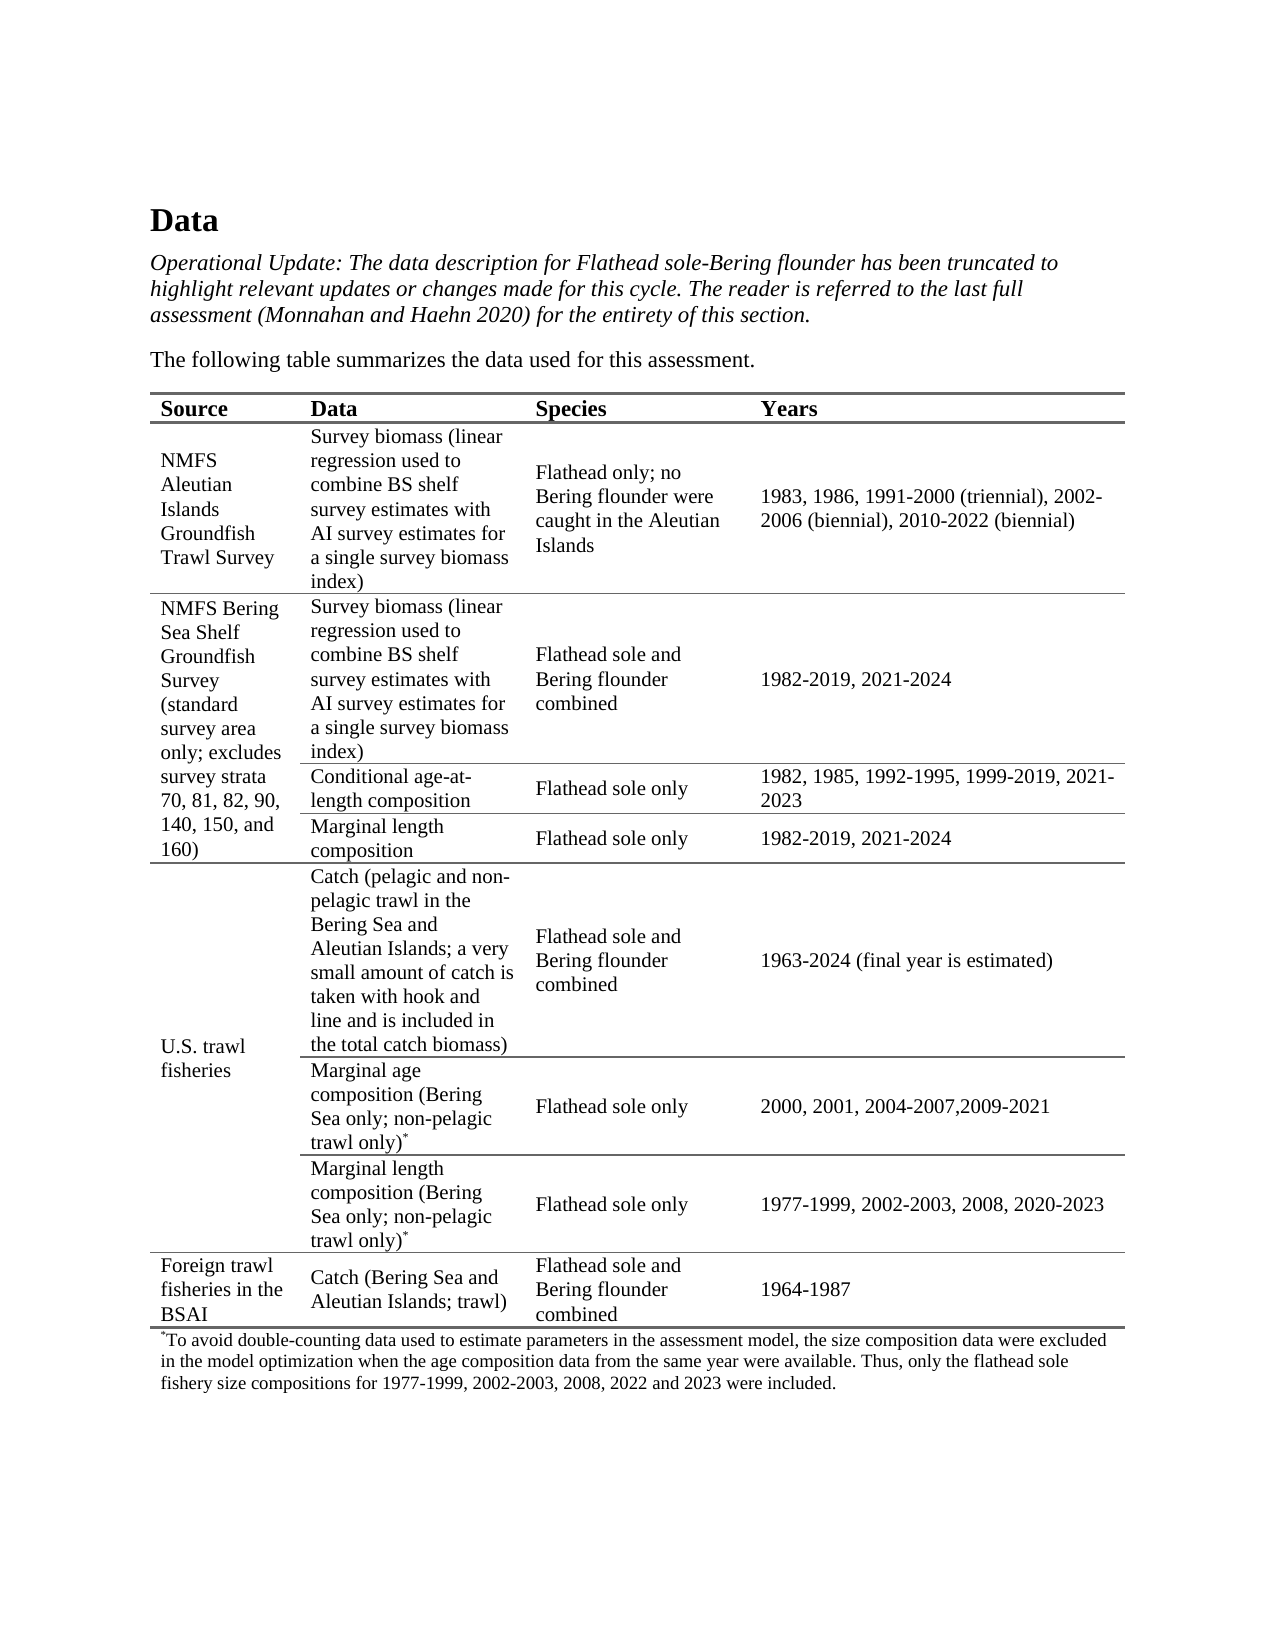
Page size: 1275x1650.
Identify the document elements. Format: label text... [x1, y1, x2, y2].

text Operational Update: The data description for Flathead sole-Bering flounder has been truncated to highlight relevant updates or changes made for this cycle. The reader is referred to the last full assessment (Monnahan and Haehn 2020) for the entirety of this section. [150, 249, 1125, 328]
table_cell Foreign trawl fisheries in the BSAI [150, 1253, 300, 1326]
table_cell 1977-1999, 2002-2003, 2008, 2020-2023 [750, 1156, 1125, 1252]
table_cell 1982-2019, 2021-2024 [750, 814, 1125, 862]
table_cell Flathead only; no Bering flounder were caught in the Aleutian Islands [525, 424, 750, 593]
table_cell Flathead sole only [525, 1156, 750, 1252]
table_cell Survey biomass (linear regression used to combine BS shelf survey estimates with AI survey estimates for a single survey biomass index) [300, 594, 525, 763]
table_cell NMFS Aleutian Islands Groundfish Trawl Survey [150, 424, 300, 593]
table_cell Conditional age-at-length composition [300, 764, 525, 812]
text The following table summarizes the data used for this assessment. [150, 347, 1125, 373]
table_cell Flathead sole and Bering flounder combined [525, 594, 750, 763]
table_cell 1982, 1985, 1992-1995, 1999-2019, 2021-2023 [750, 764, 1125, 812]
table_cell 2000, 2001, 2004-2007,2009-2021 [750, 1058, 1125, 1154]
table_cell 1983, 1986, 1991-2000 (triennial), 2002-2006 (biennial), 2010-2022 (biennial) [750, 424, 1125, 593]
table_cell Survey biomass (linear regression used to combine BS shelf survey estimates with AI survey estimates for a single survey biomass index) [300, 424, 525, 593]
table_cell Flathead sole and Bering flounder combined [525, 1253, 750, 1326]
table_cell 1963-2024 (final year is estimated) [750, 864, 1125, 1056]
table_cell Marginal age composition (Bering Sea only; non-pelagic trawl only)* [300, 1058, 525, 1154]
table_header Species [525, 395, 750, 421]
table_cell 1982-2019, 2021-2024 [750, 594, 1125, 763]
table_cell U.S. trawl fisheries [150, 864, 300, 1252]
table_header Source [150, 395, 300, 421]
table_cell Flathead sole only [525, 764, 750, 812]
table_cell 1964-1987 [750, 1253, 1125, 1326]
table_cell Flathead sole and Bering flounder combined [525, 864, 750, 1056]
table_header Years [750, 395, 1125, 421]
table_cell Catch (Bering Sea and Aleutian Islands; trawl) [300, 1253, 525, 1326]
table_cell Marginal length composition (Bering Sea only; non-pelagic trawl only)* [300, 1156, 525, 1252]
subtitle Data [150, 200, 1125, 238]
table_cell *To avoid double-counting data used to estimate parameters in the assessment model, the size composition data were excluded in the model optimization when the age composition data from the same year were available. Thus, only the flathead sole fishery size compositions for 1977-1999, 2002-2003, 2008, 2022 and 2023 were included. [150, 1329, 1125, 1393]
table_cell NMFS Bering Sea Shelf Groundfish Survey (standard survey area only; excludes survey strata 70, 81, 82, 90, 140, 150, and 160) [150, 594, 300, 862]
table_cell Flathead sole only [525, 1058, 750, 1154]
table_cell Flathead sole only [525, 814, 750, 862]
table_cell Catch (pelagic and non-pelagic trawl in the Bering Sea and Aleutian Islands; a very small amount of catch is taken with hook and line and is included in the total catch biomass) [300, 864, 525, 1056]
table_header Data [300, 395, 525, 421]
table_cell Marginal length composition [300, 814, 525, 862]
